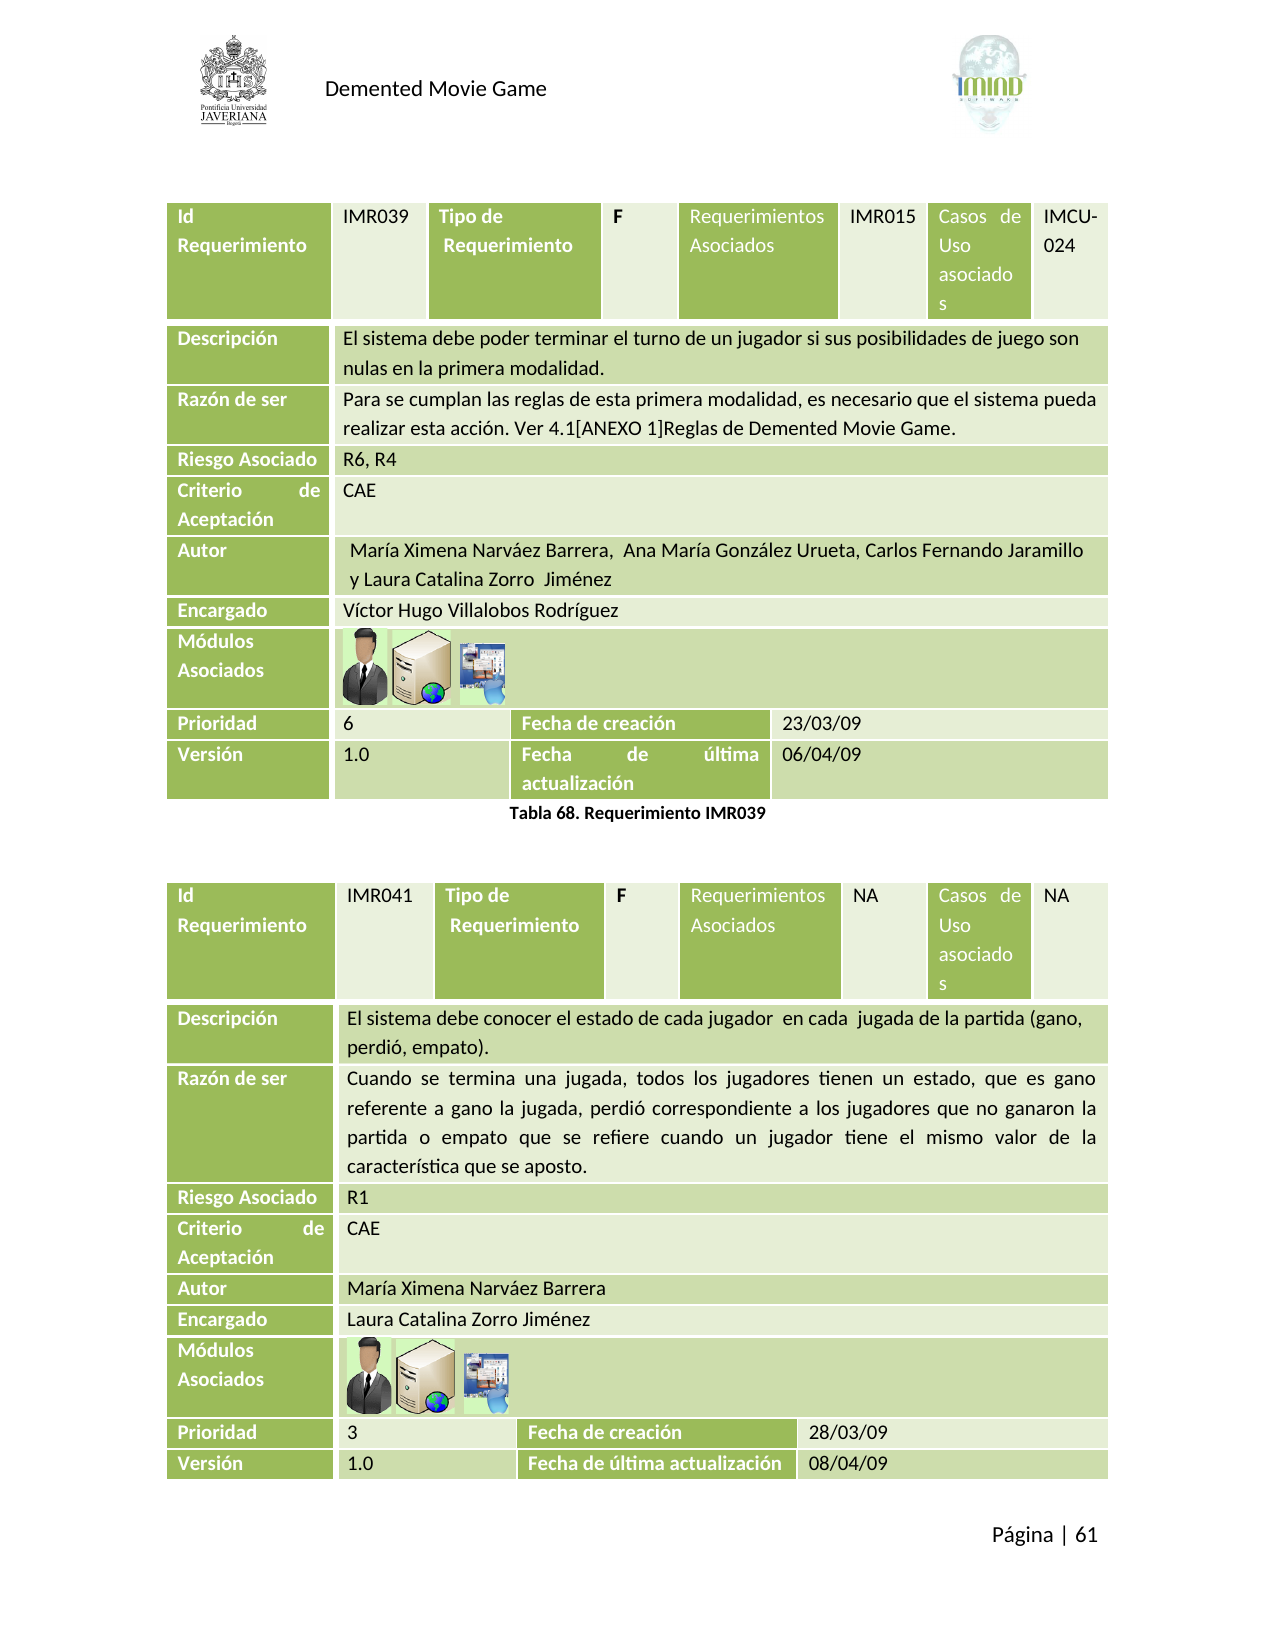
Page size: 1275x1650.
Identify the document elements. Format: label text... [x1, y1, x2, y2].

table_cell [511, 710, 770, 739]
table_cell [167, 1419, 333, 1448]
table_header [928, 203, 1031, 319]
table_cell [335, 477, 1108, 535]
picture [346, 1337, 392, 1414]
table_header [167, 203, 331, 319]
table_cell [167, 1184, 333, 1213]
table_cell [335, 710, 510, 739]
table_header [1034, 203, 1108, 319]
picture [342, 628, 388, 705]
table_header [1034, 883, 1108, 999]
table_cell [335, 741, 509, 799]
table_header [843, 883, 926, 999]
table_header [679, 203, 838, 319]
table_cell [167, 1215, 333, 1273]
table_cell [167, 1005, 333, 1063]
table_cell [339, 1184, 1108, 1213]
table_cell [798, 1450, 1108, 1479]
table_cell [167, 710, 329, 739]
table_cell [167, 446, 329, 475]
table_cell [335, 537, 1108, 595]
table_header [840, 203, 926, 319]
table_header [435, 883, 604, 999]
picture [951, 35, 1033, 138]
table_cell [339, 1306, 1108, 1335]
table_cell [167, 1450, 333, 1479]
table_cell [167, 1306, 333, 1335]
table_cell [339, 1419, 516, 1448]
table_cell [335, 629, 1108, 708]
picture [200, 35, 267, 126]
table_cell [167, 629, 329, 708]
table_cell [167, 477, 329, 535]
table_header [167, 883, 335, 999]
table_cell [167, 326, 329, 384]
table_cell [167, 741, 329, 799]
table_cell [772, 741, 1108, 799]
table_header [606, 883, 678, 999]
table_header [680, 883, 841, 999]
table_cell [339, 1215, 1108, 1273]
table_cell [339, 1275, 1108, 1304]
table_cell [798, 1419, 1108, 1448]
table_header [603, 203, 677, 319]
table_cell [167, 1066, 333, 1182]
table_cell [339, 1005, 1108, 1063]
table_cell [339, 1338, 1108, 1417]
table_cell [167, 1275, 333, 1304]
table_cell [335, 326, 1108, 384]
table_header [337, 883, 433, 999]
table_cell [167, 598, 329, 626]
text Tabla 68. Requerimiento IMR039 [177, 801, 1098, 824]
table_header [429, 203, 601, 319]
picture [392, 630, 451, 705]
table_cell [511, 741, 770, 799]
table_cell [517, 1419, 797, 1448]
picture [460, 643, 505, 705]
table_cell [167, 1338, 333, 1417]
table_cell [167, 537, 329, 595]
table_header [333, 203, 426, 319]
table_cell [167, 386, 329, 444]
picture [396, 1339, 455, 1414]
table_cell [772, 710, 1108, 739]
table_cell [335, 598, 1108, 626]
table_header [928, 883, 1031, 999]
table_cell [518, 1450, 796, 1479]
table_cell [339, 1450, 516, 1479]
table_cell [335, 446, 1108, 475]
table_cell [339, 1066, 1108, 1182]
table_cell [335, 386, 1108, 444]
picture [464, 1353, 509, 1414]
